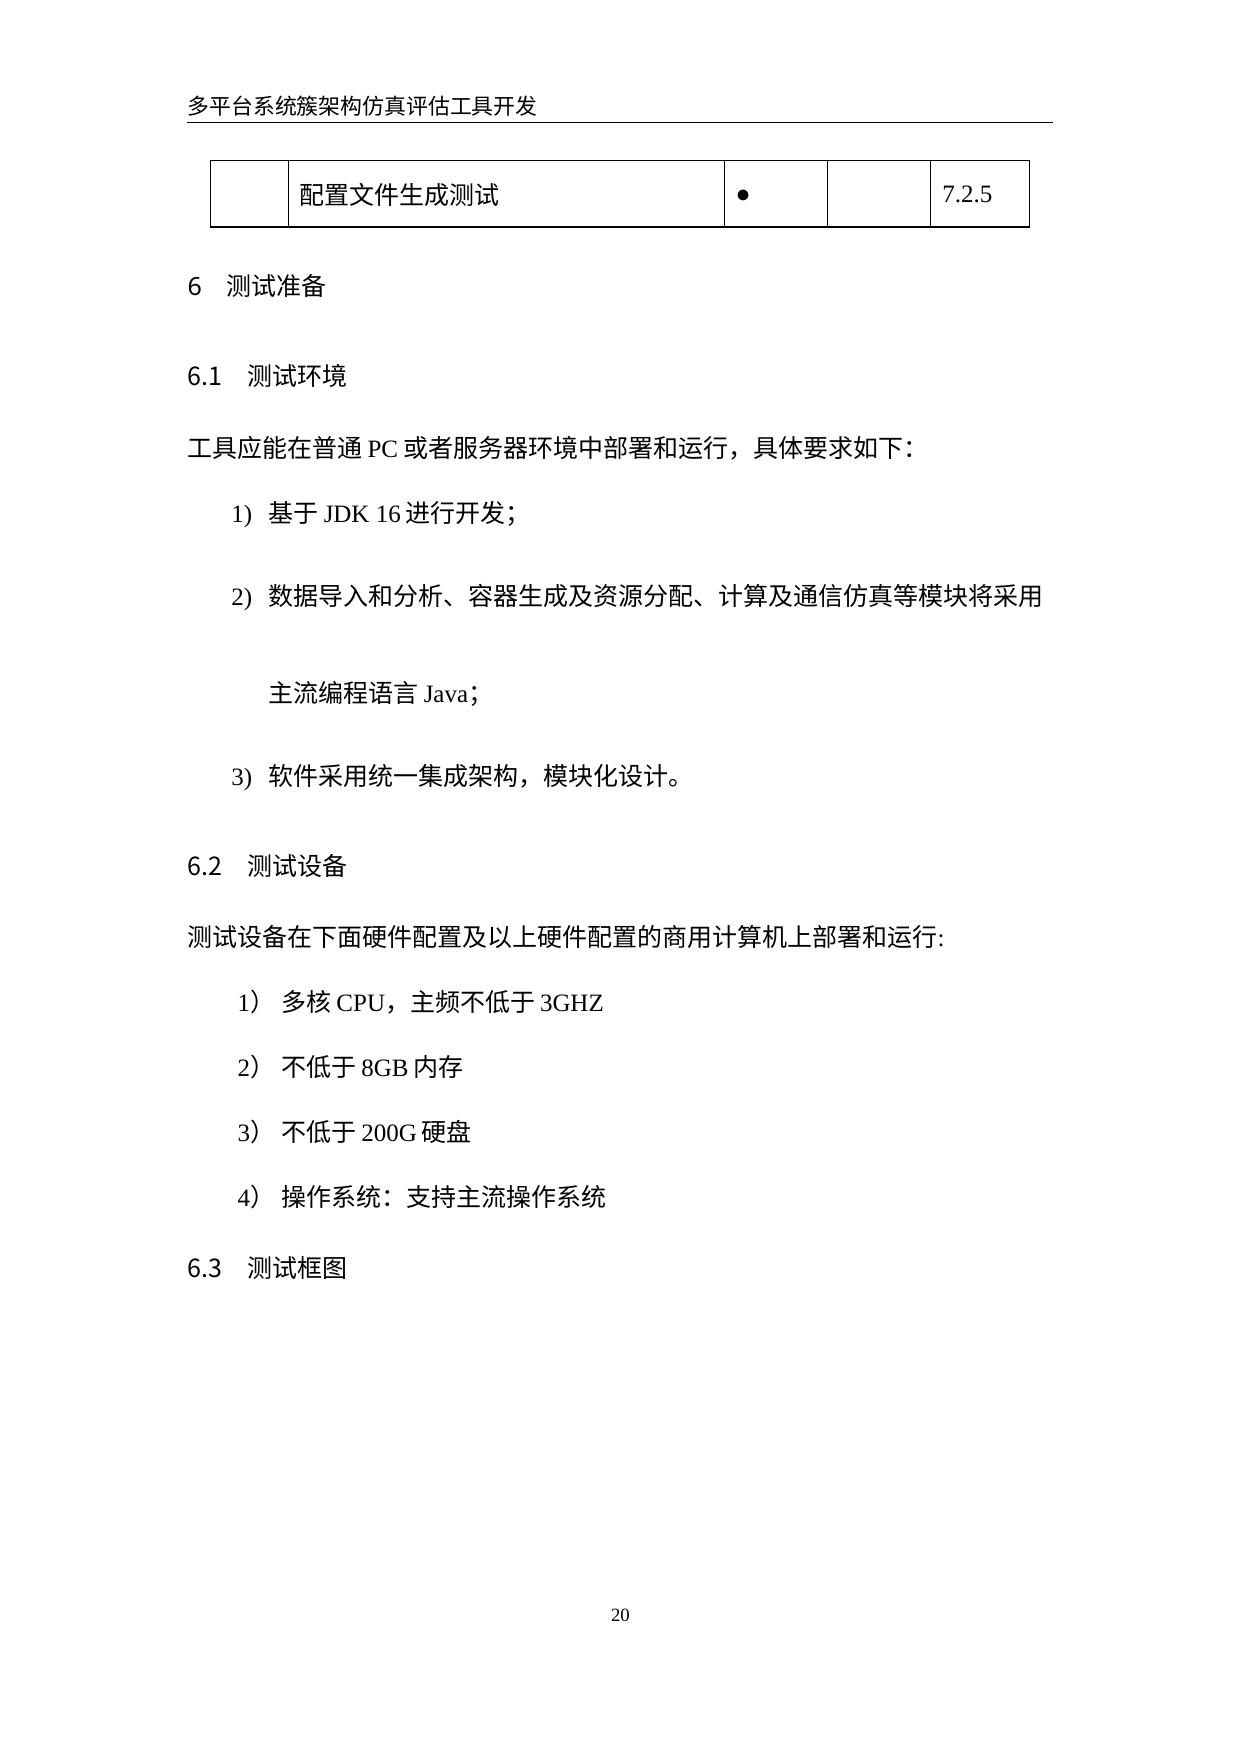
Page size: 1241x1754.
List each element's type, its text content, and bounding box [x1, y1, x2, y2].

table_cell [828, 161, 930, 226]
table_cell 配置文件生成测试 [289, 161, 724, 226]
list 测试环境 [187, 342, 1053, 407]
table_cell 7.2.5 [931, 161, 1029, 226]
list 基于JDK 16进行开发； [231, 479, 1053, 544]
list 测试设备 [187, 832, 1053, 897]
list 不低于8GB内存 [237, 1033, 1053, 1098]
list 软件采用统一集成架构，模块化设计。 [231, 742, 1053, 807]
list 操作系统：支持主流操作系统 [237, 1163, 1053, 1228]
list 不低于200G硬盘 [237, 1098, 1053, 1163]
list 多核CPU，主频不低于3GHZ [237, 968, 1053, 1033]
text 工具应能在普通PC或者服务器环境中部署和运行，具体要求如下： [187, 414, 1053, 479]
subtitle 测试准备 [187, 252, 1053, 317]
list 测试框图 [187, 1234, 1053, 1299]
list 数据导入和分析、容器生成及资源分配、计算及通信仿真等模块将采用主流编程语言Java； [231, 562, 1053, 724]
text 测试设备在下面硬件配置及以上硬件配置的商用计算机上部署和运行: [187, 903, 1053, 968]
table_cell [211, 161, 288, 226]
table_cell ● [725, 161, 827, 226]
